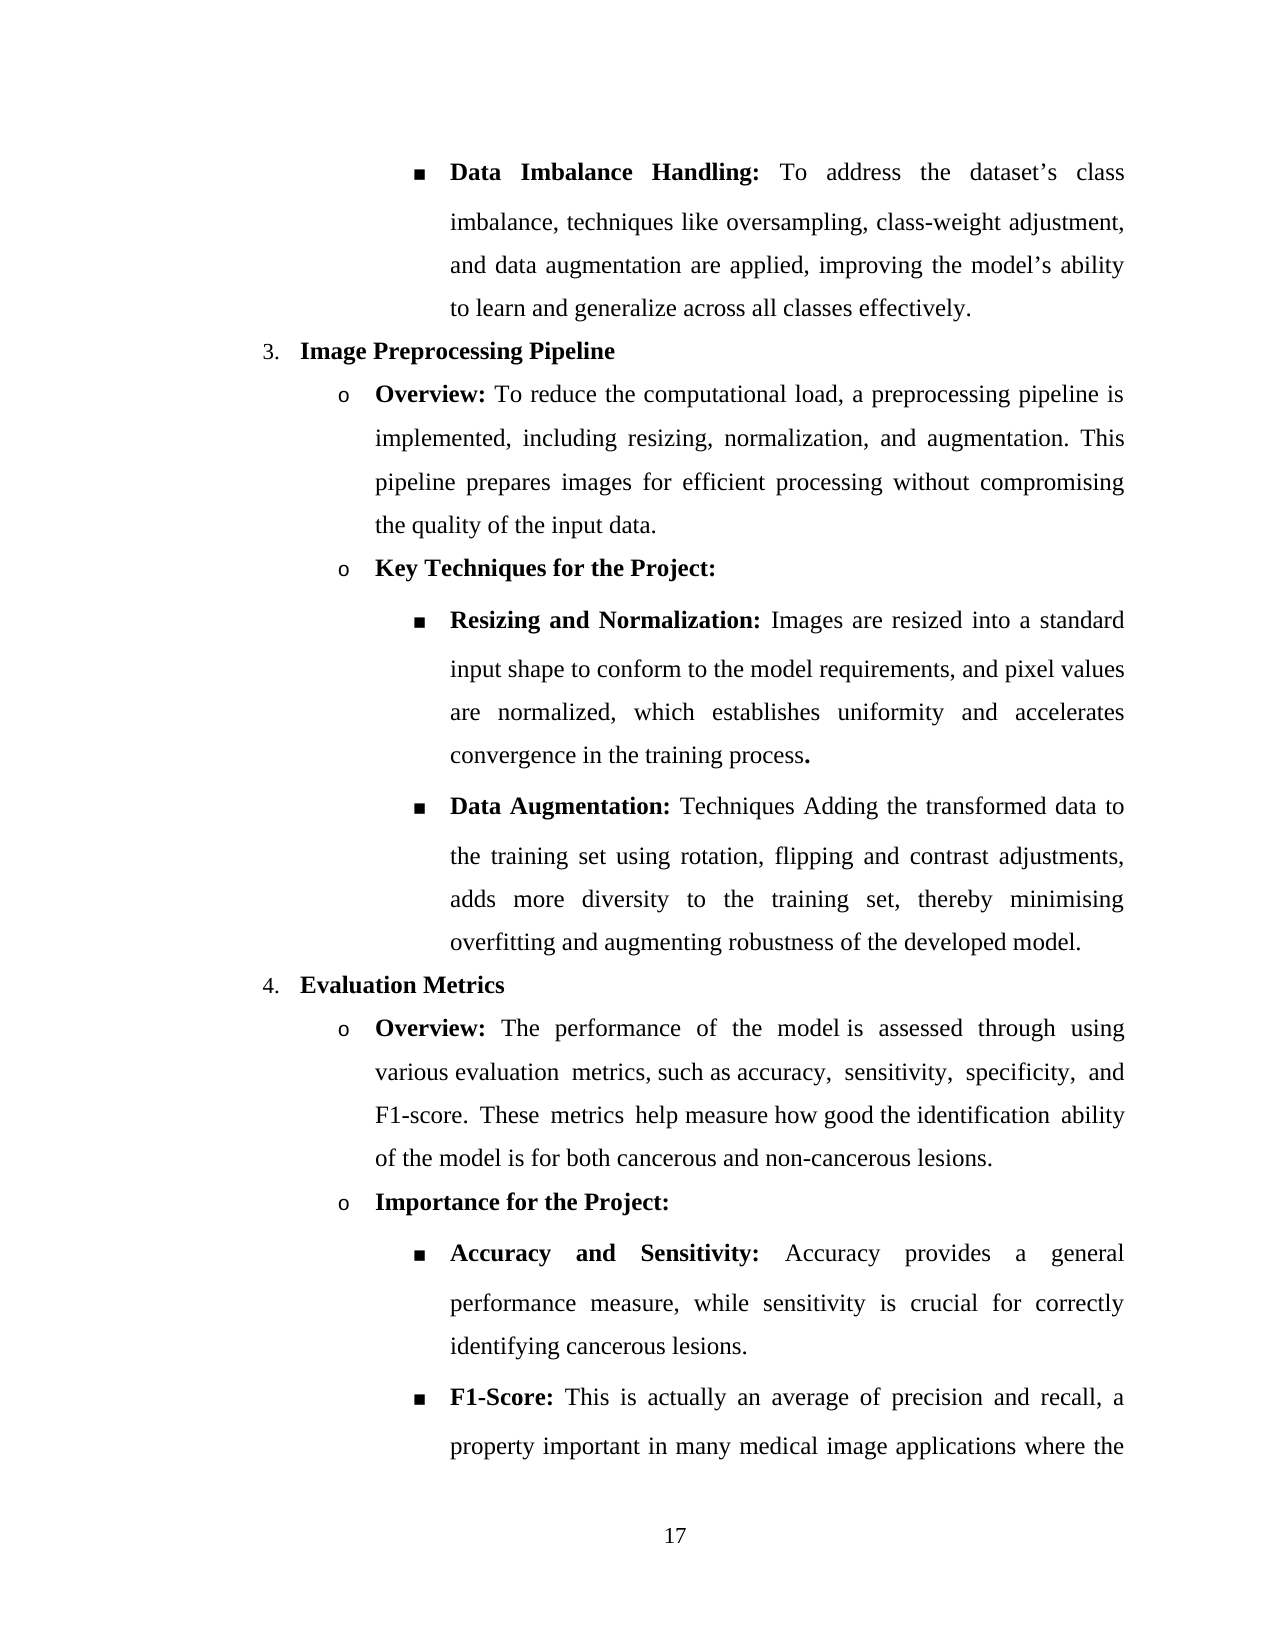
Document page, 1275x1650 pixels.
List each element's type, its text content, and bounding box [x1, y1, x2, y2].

list Key Techniques for the Project: [337, 553, 1125, 582]
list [412, 1374, 1125, 1460]
list Data Augmentation: Techniques Adding the transformed data to the training set using rotation, flipping and contrast adjustments, adds more diversity to the training set, thereby minimising overfitting and augmenting robustness of the developed model. [412, 784, 1125, 956]
list Data Imbalance Handling: To address the dataset’s class imbalance, techniques like oversampling, class-weight adjustment, and data augmentation are applied, improving the model’s ability to learn and generalize across all classes effectively. [412, 150, 1125, 322]
list Overview: The performance of the model is assessed through using various evaluation metrics, such as accuracy, sensitivity, specificity, and F1-score. These metrics help measure how good the identification ability of the model is for both cancerous and non-cancerous lesions. [337, 1013, 1125, 1172]
list Importance for the Project: [337, 1187, 1125, 1216]
list Overview: To reduce the computational load, a preprocessing pipeline is implemented, including resizing, normalization, and augmentation. This pipeline prepares images for efficient processing without compromising the quality of the input data. [337, 379, 1125, 538]
list Accuracy and Sensitivity: Accuracy provides a general performance measure, while sensitivity is crucial for correctly identifying cancerous lesions. [412, 1231, 1125, 1360]
list Evaluation Metrics [262, 970, 1125, 999]
list Image Preprocessing Pipeline [262, 336, 1125, 365]
list Resizing and Normalization: Images are resized into a standard input shape to conform to the model requirements, and pixel values are normalized, which establishes uniformity and accelerates convergence in the training process. [412, 597, 1125, 769]
